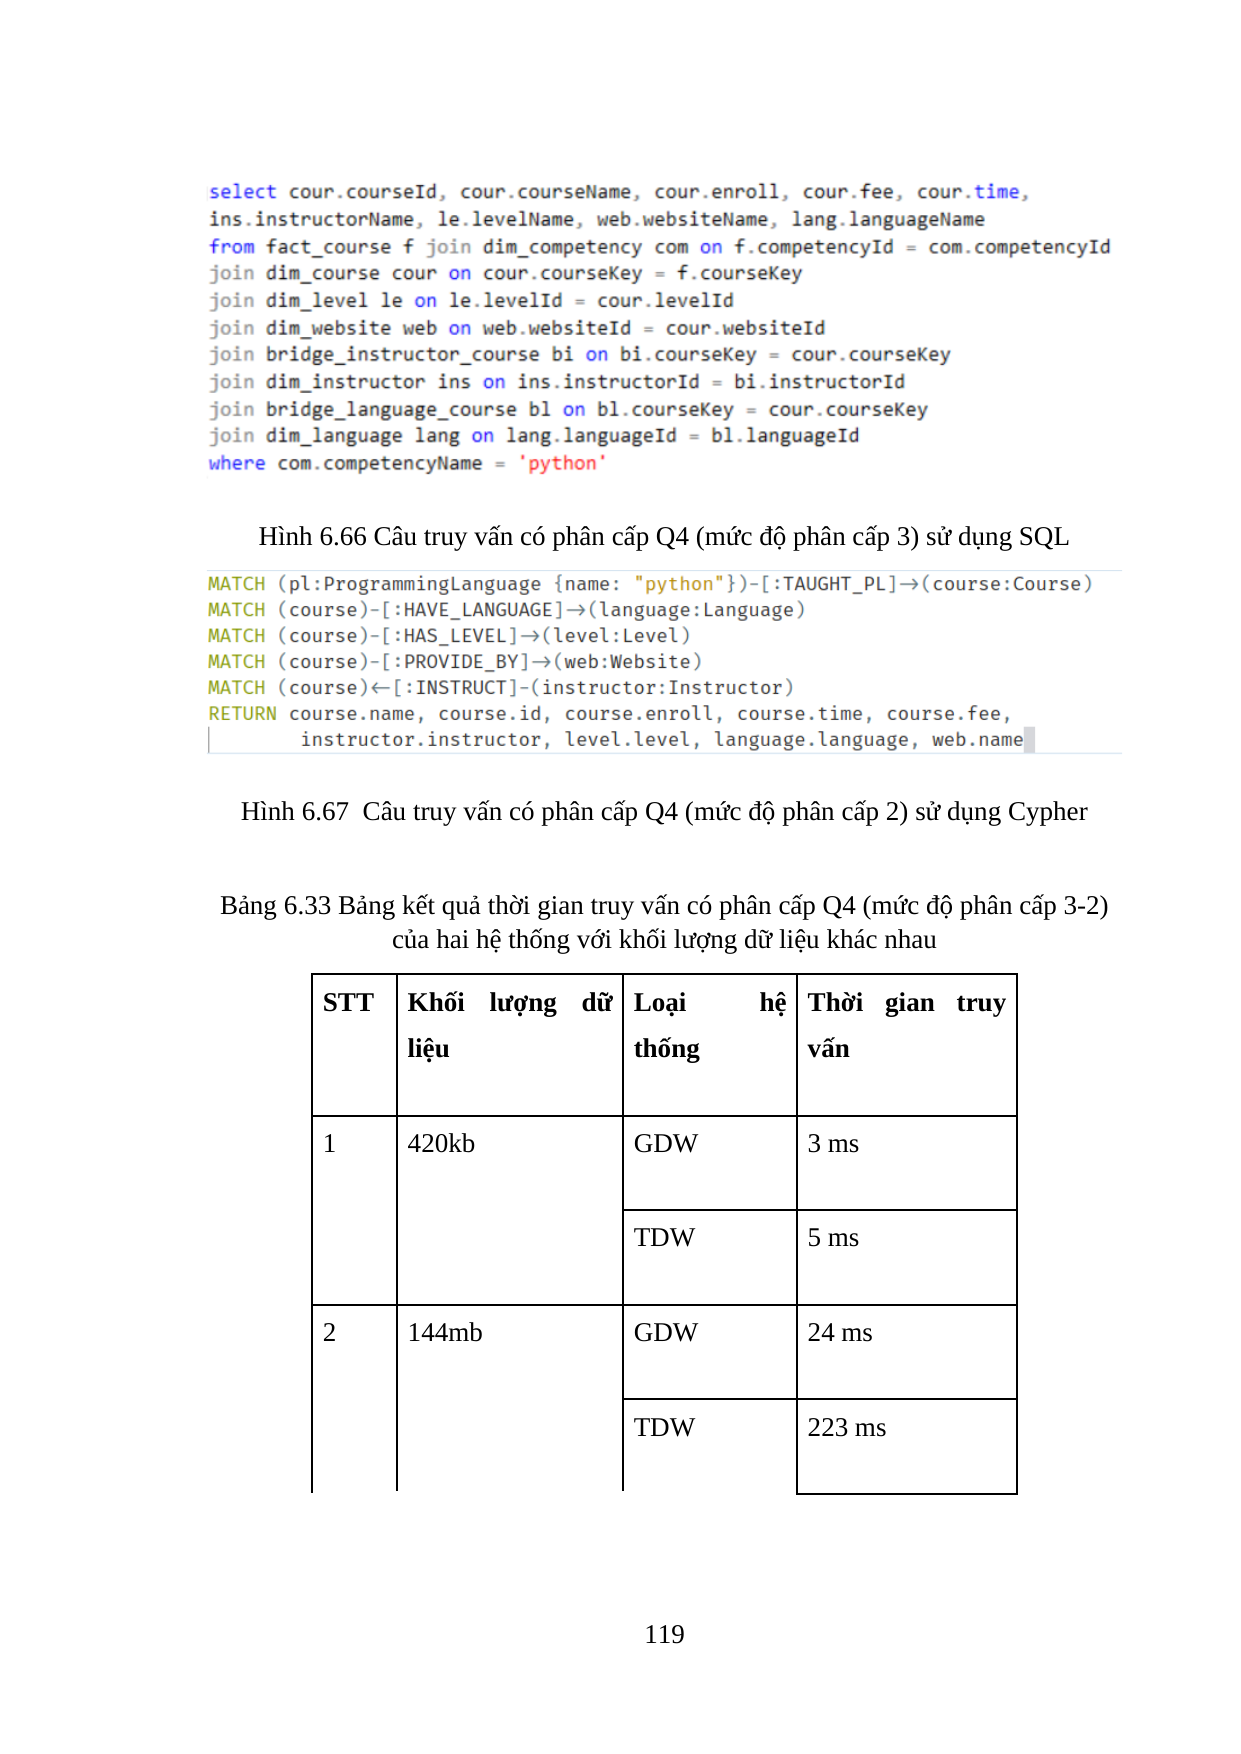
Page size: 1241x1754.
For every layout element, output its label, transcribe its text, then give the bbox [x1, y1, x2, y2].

table_header Khối lượng dữ liệu [398, 975, 622, 1114]
table_cell 223 ms [798, 1400, 1016, 1493]
table_cell GDW [624, 1117, 796, 1209]
table_header Thời gian truy vấn [798, 975, 1016, 1114]
table_cell 5 ms [798, 1211, 1016, 1304]
table_cell TDW [624, 1211, 796, 1304]
table_cell 2 [313, 1306, 397, 1493]
picture [206, 177, 1123, 480]
table_cell TDW [623, 1400, 796, 1493]
table_header Loại hệ thống [624, 975, 796, 1114]
table_cell 420kb [398, 1117, 622, 1304]
table_cell 1 [313, 1117, 396, 1304]
table_cell 144mb [397, 1306, 623, 1493]
picture [206, 570, 1123, 755]
table_cell GDW [624, 1306, 796, 1398]
table_header STT [313, 975, 396, 1114]
table_cell 24 ms [798, 1306, 1016, 1398]
table_cell 3 ms [798, 1117, 1016, 1209]
